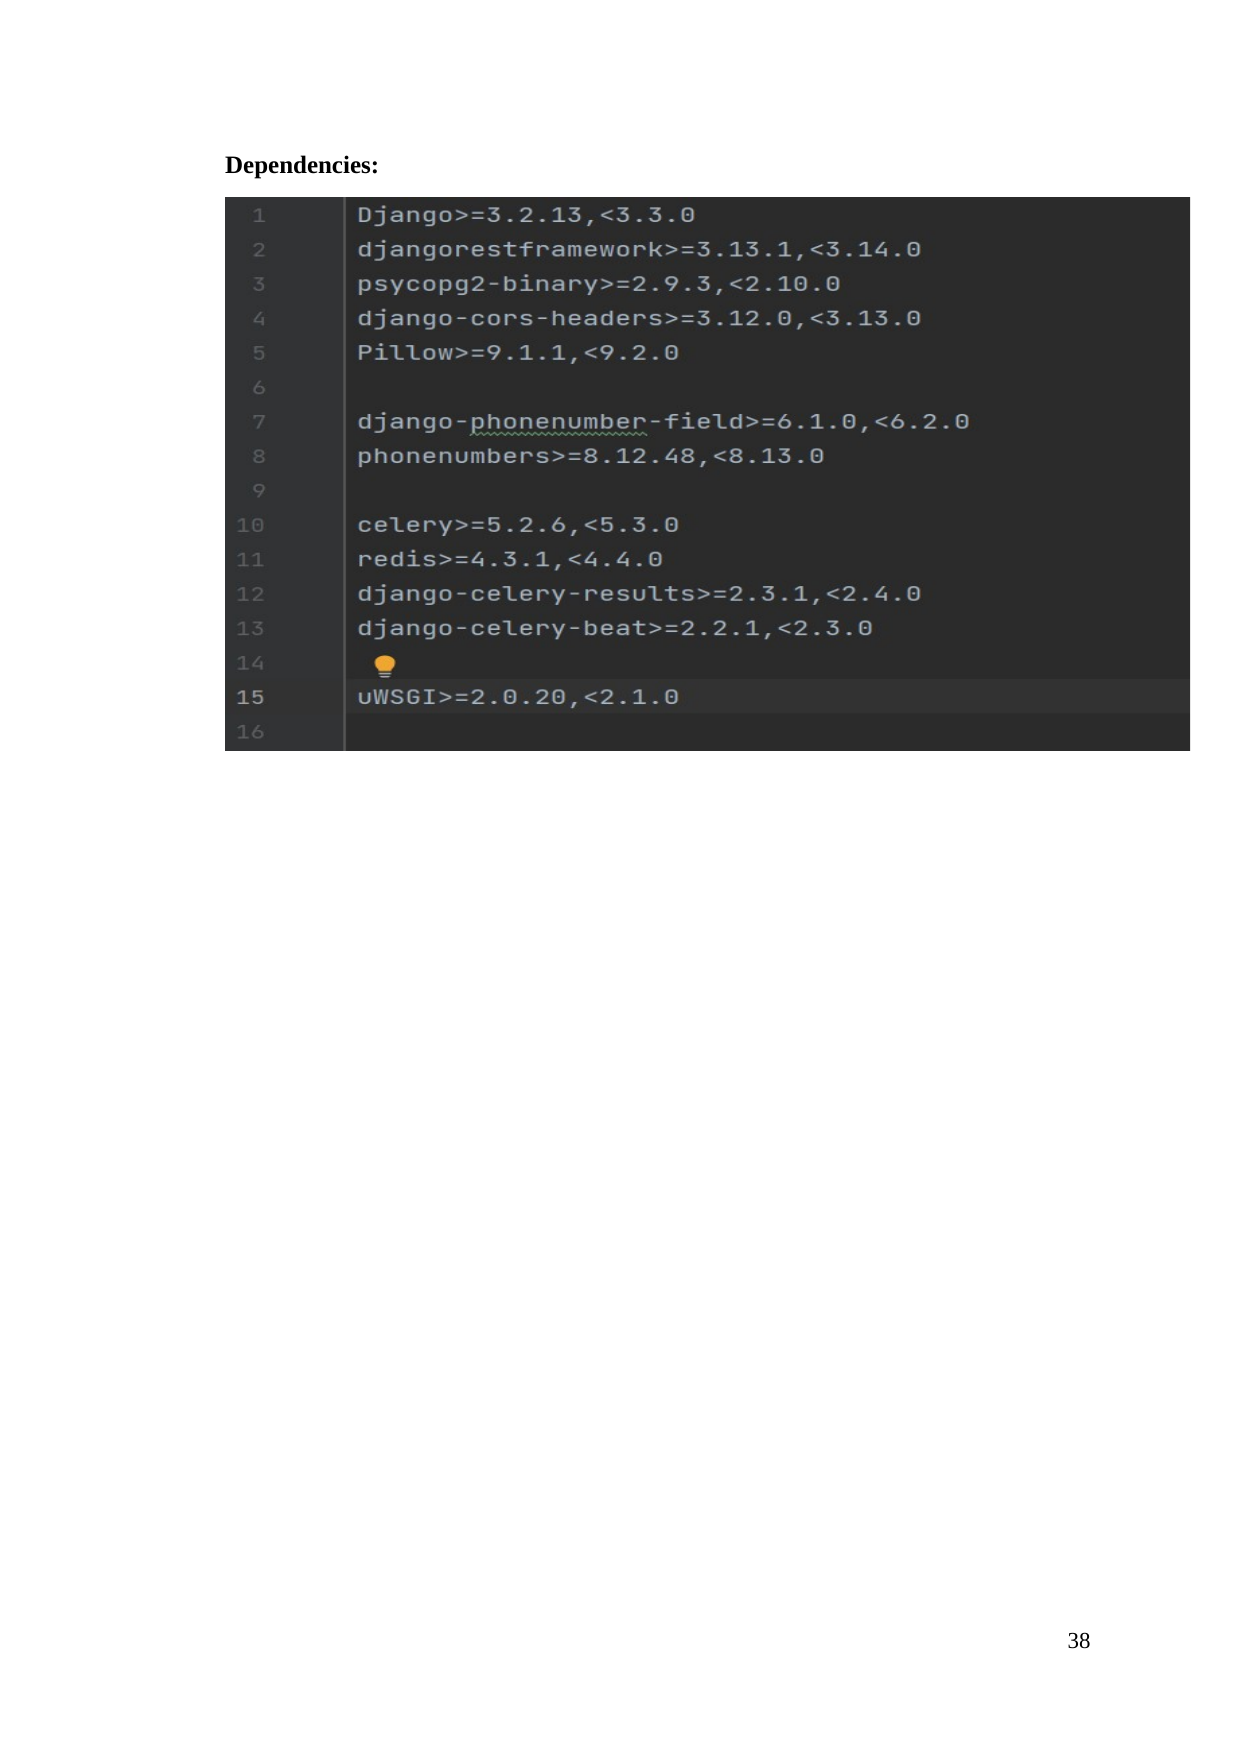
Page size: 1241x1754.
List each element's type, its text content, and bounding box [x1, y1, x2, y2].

text Dependencies: [150, 150, 1090, 179]
picture [225, 197, 1191, 751]
